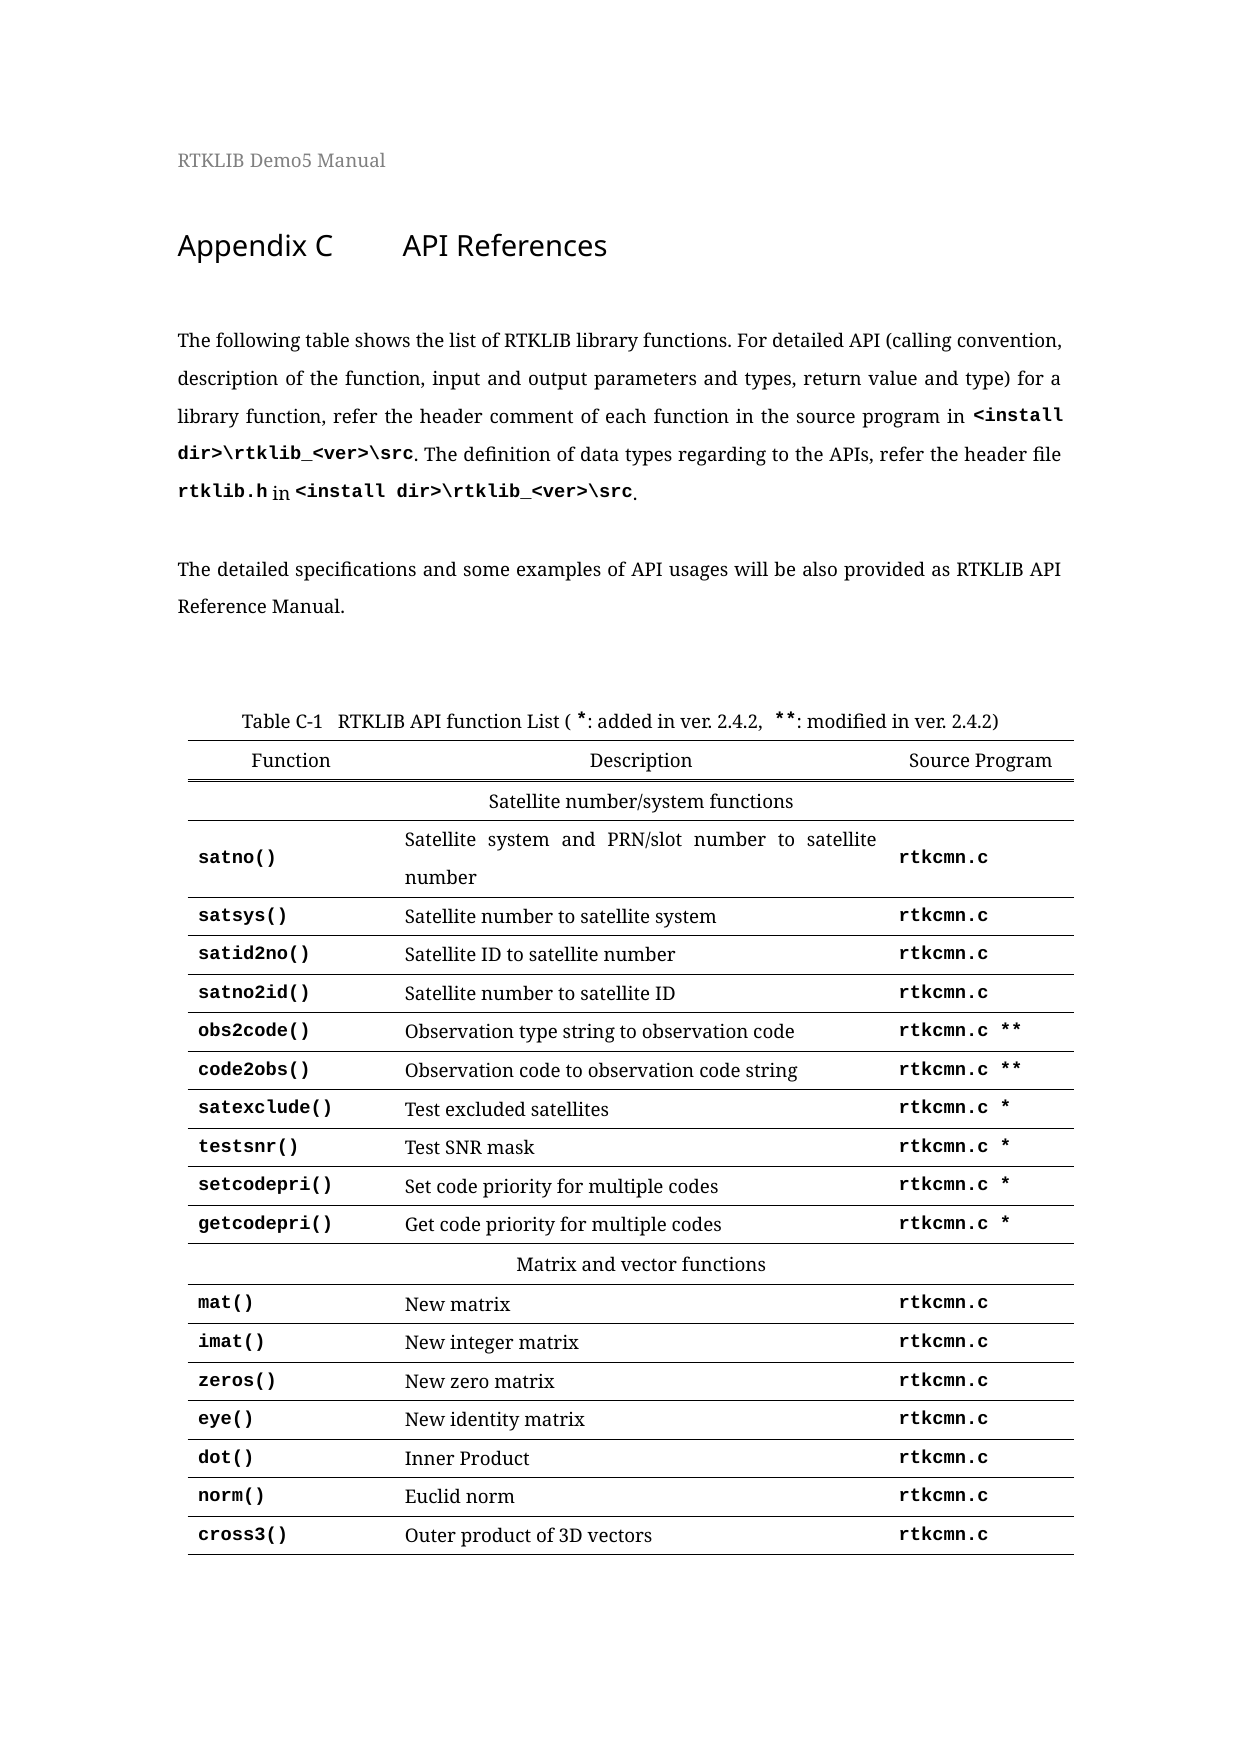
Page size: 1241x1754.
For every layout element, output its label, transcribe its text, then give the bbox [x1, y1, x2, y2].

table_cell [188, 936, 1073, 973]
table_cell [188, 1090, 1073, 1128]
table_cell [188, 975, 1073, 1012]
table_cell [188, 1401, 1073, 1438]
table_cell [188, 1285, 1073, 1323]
subtitle Appendix C API References [177, 207, 1063, 283]
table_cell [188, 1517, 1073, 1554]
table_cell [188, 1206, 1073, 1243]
text Table C-1 RTKLIB API function List ( *: added in ver. 2.4.2, **: modified in ver. 2.4.2) [177, 702, 1063, 740]
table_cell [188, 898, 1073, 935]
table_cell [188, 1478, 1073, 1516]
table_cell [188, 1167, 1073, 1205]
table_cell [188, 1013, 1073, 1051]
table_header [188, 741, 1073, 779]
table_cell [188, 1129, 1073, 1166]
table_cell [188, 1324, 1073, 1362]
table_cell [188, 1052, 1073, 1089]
text The detailed specifications and some examples of API usages will be also provided as RTKLIB API Reference Manual. [177, 549, 1063, 626]
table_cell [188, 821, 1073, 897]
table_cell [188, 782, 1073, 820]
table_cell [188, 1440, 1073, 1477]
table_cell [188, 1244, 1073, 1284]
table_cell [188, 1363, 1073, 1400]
text The following table shows the list of RTKLIB library functions. For detailed API (calling convention, description of the function, input and output parameters and types, return value and type) for a library function, refer the header comment of each function in the source program in <install dir>\rtklib_<ver>\src. The definition of data types regarding to the APIs, refer the header file rtklib.h in <install dir>\rtklib_<ver>\src. [177, 321, 1063, 512]
